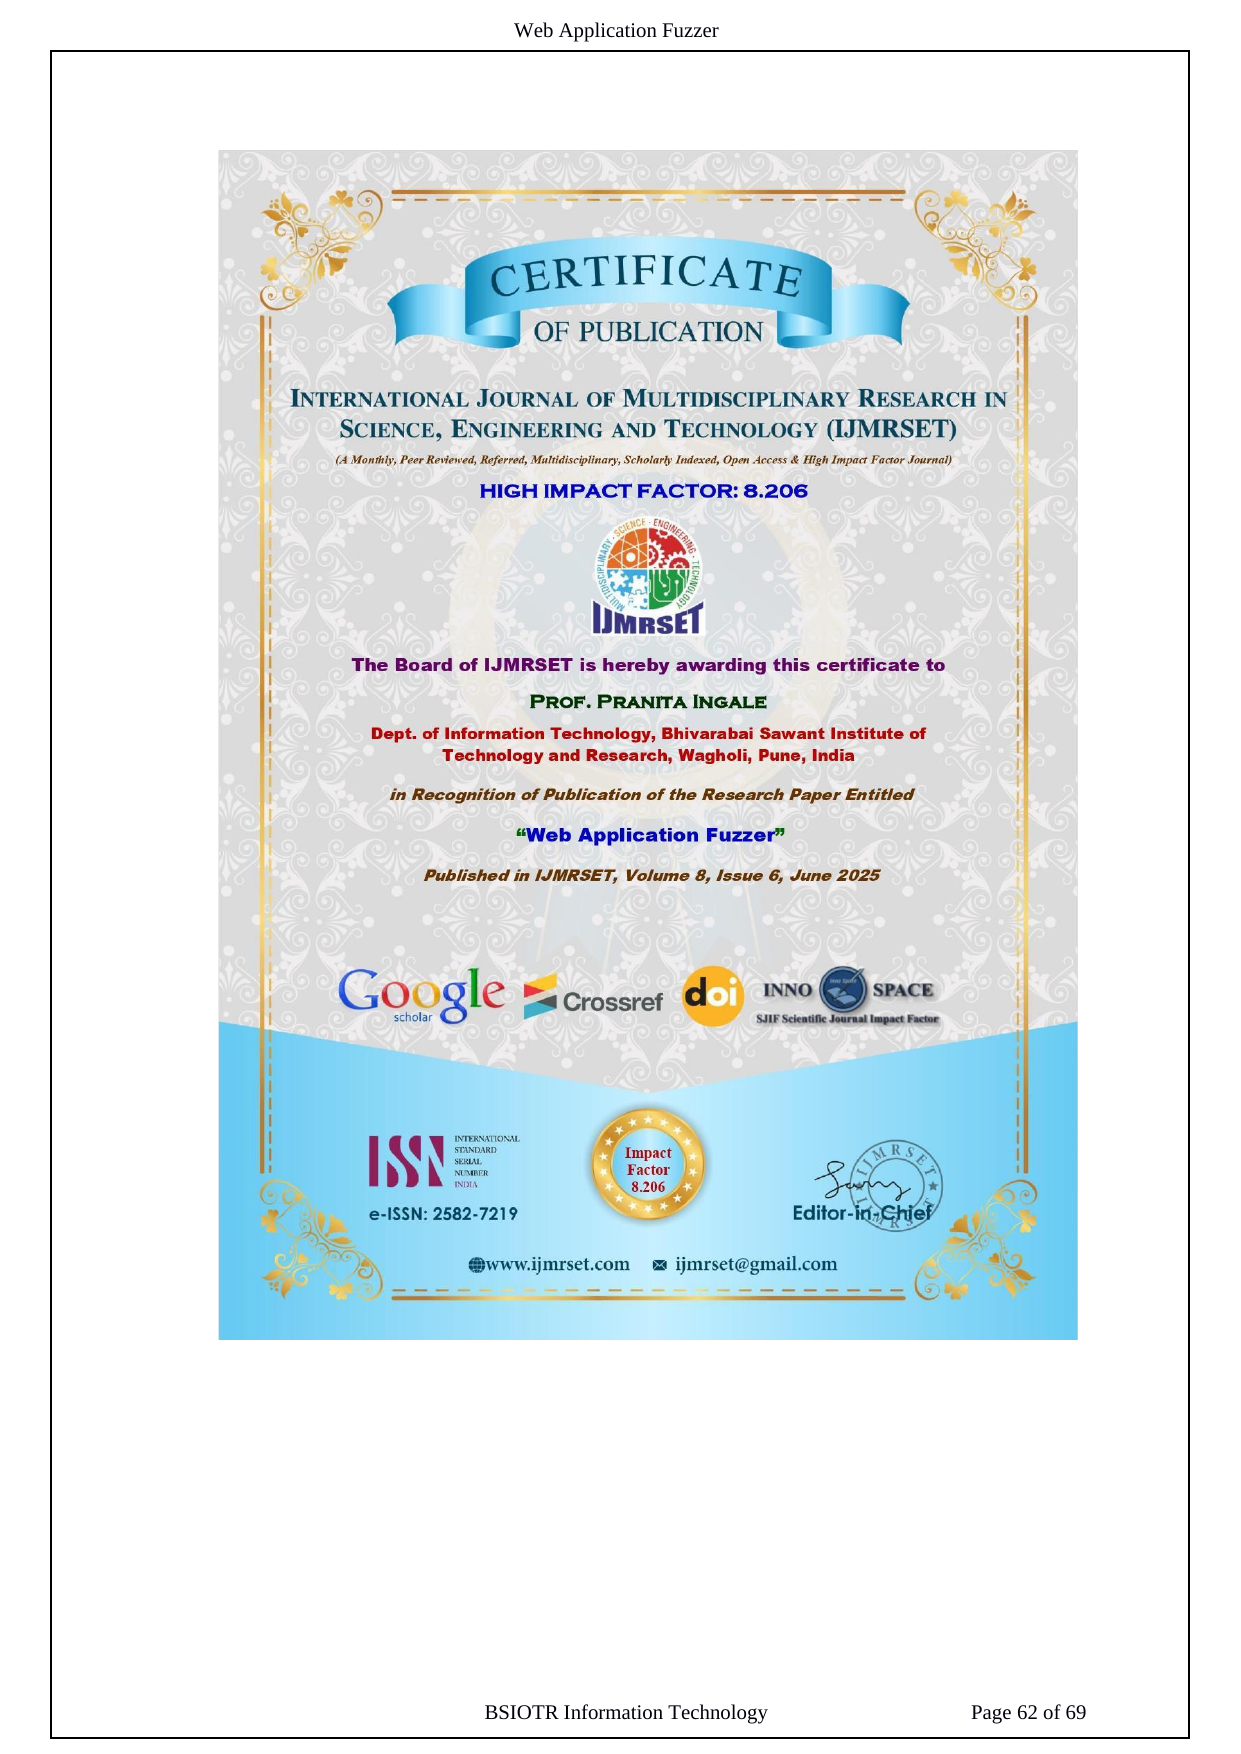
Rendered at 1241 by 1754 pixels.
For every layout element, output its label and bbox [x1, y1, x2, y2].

picture [218, 150, 1078, 1340]
